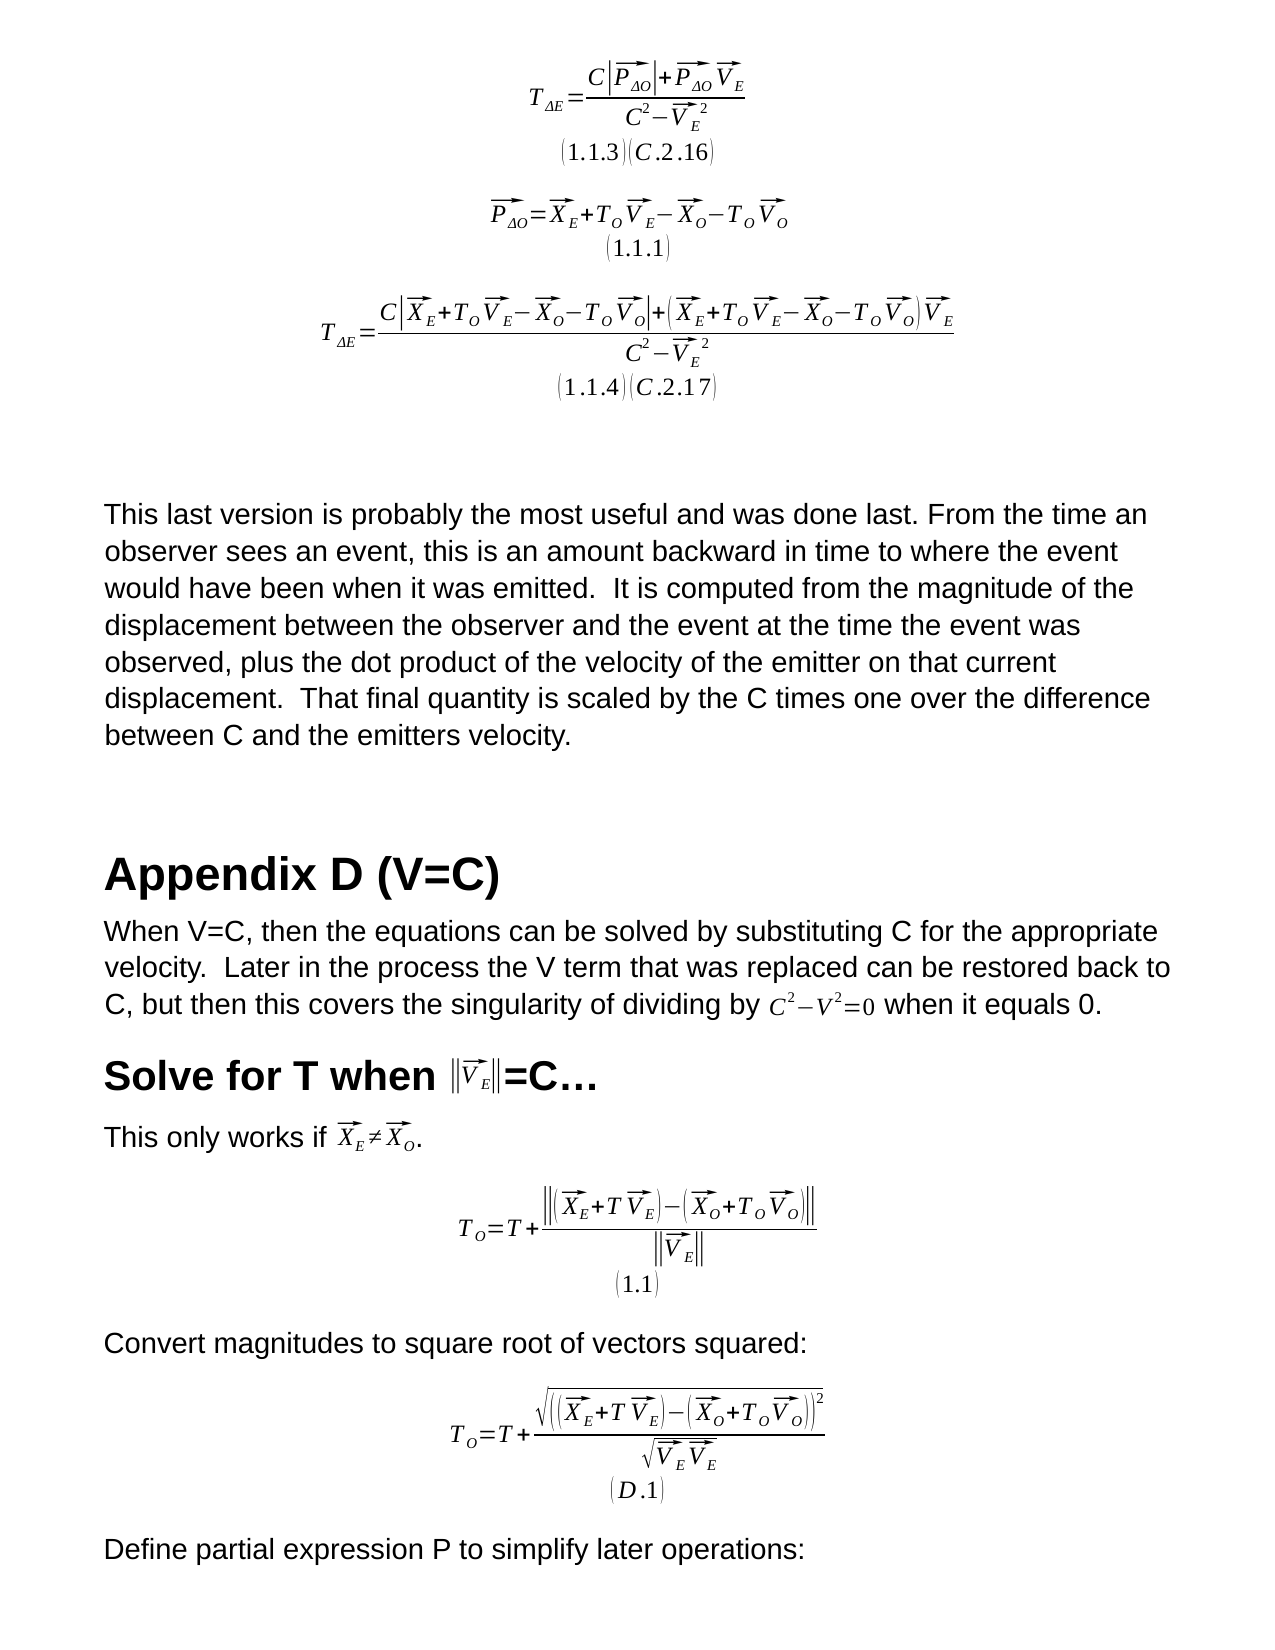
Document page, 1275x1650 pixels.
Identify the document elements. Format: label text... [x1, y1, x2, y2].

text Convert magnitudes to square root of vectors squared: [103, 1326, 1172, 1360]
text This last version is probably the most useful and was done last. From the time an observer sees an event, this is an amount backward in time to where the event would have been when it was emitted. It is computed from the magnitude of the displacement between the observer and the event at the time the event was observed, plus the dot product of the velocity of the emitter on that current displacement. That final quantity is scaled by the C times one over the difference between C and the emitters velocity. [103, 497, 1172, 752]
text When V=C, then the equations can be solved by substituting C for the appropriate velocity. Later in the process the V term that was replaced can be restored back to C, but then this covers the singularity of dividing by when it equals 0. [103, 914, 1172, 1021]
subtitle Solve for T when =C… [103, 1052, 1172, 1099]
text Define partial expression P to simplify later operations: [103, 1532, 1172, 1566]
text This only works if . [103, 1120, 1172, 1154]
subtitle Appendix D (V=C) [103, 847, 1172, 901]
